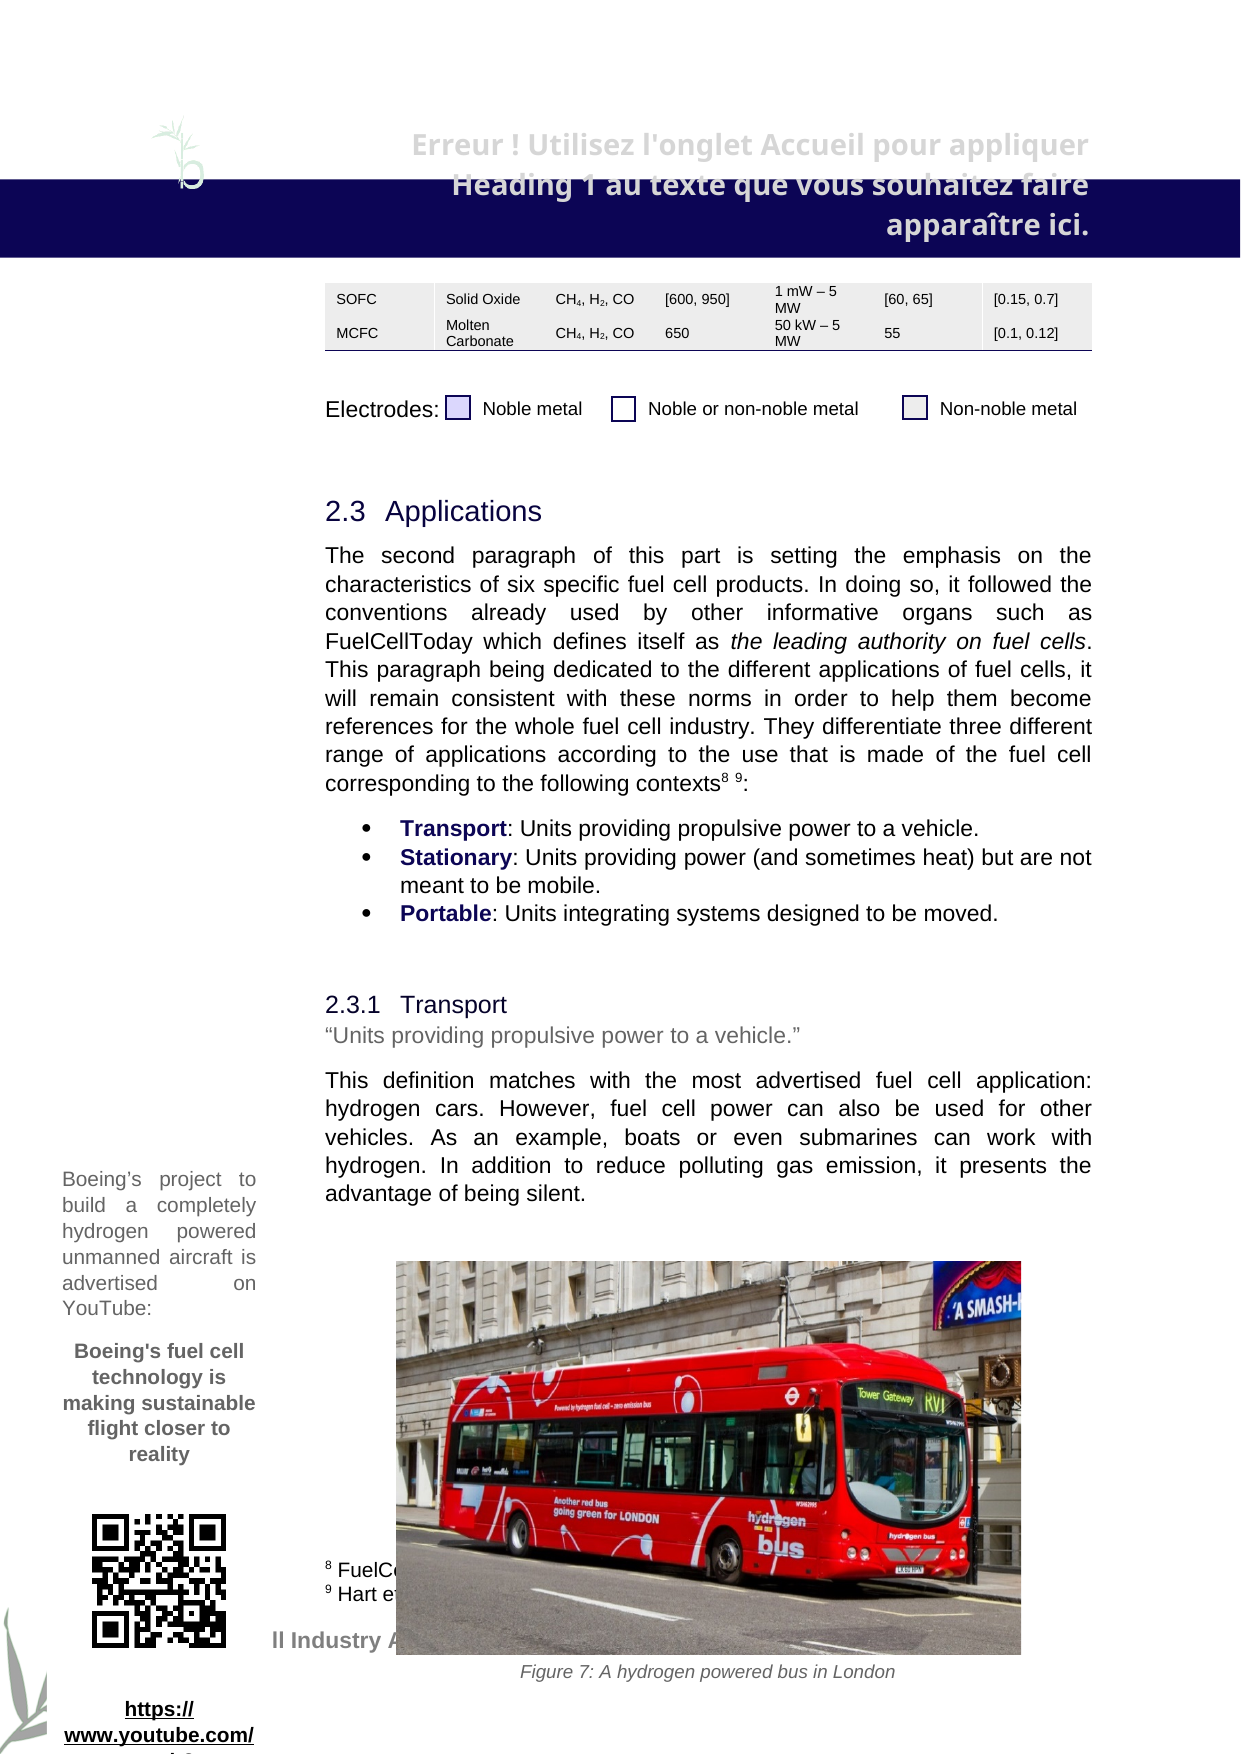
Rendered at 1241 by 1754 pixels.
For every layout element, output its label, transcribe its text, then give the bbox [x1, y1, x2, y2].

table_cell [600, 950] [654, 283, 763, 316]
text The second paragraph of this part is setting the emphasis on the characteristics of six specific fuel cell products. In doing so, it followed the conventions already used by other informative organs such as FuelCellToday which defines itself as the leading authority on fuel cells. This paragraph being dedicated to the different applications of fuel cells, it will remain consistent with these norms in order to help them become references for the whole fuel cell industry. They differentiate three different range of applications according to the use that is made of the fuel cell corresponding to the following contexts : [325, 542, 1092, 796]
table_cell [0.1, 0.12] [983, 316, 1092, 350]
text Electrodes: [888, 396, 924, 422]
table_cell Molten Carbonate [435, 316, 544, 350]
subtitle Transport [325, 991, 1092, 1019]
table_cell 650 [654, 316, 763, 350]
picture [70, 1492, 248, 1670]
table_cell CH4, H2, CO [544, 316, 654, 350]
table_cell MCFC [325, 316, 434, 350]
text Electrodes: [325, 396, 467, 422]
list Transport: Units providing propulsive power to a vehicle. [362, 815, 1092, 841]
picture [396, 1261, 1022, 1655]
table_cell Solid Oxide [435, 283, 544, 316]
subtitle Applications [325, 494, 1092, 527]
table_cell 50 kW – 5 MW [763, 316, 873, 350]
text “Units providing propulsive power to a vehicle.” [325, 1022, 1092, 1048]
table_cell 55 [873, 316, 982, 350]
list Stationary: Units providing power (and sometimes heat) but are not meant to be mobile. [362, 843, 1092, 898]
text This definition matches with the most advertised fuel cell application: hydrogen cars. However, fuel cell power can also be used for other vehicles. As an example, boats or even submarines can work with hydrogen. In addition to reduce polluting gas emission, it presents the advantage of being silent. [325, 1067, 1092, 1207]
table_cell CH4, H2, CO [544, 283, 654, 316]
table_cell [60, 65] [873, 283, 982, 316]
picture [0, 1607, 46, 1754]
table_cell 1 mW – 5 MW [763, 283, 873, 316]
table_cell [0.15, 0.7] [983, 283, 1092, 316]
list Portable: Units integrating systems designed to be moved. [362, 900, 1092, 927]
table_cell SOFC [325, 283, 434, 316]
